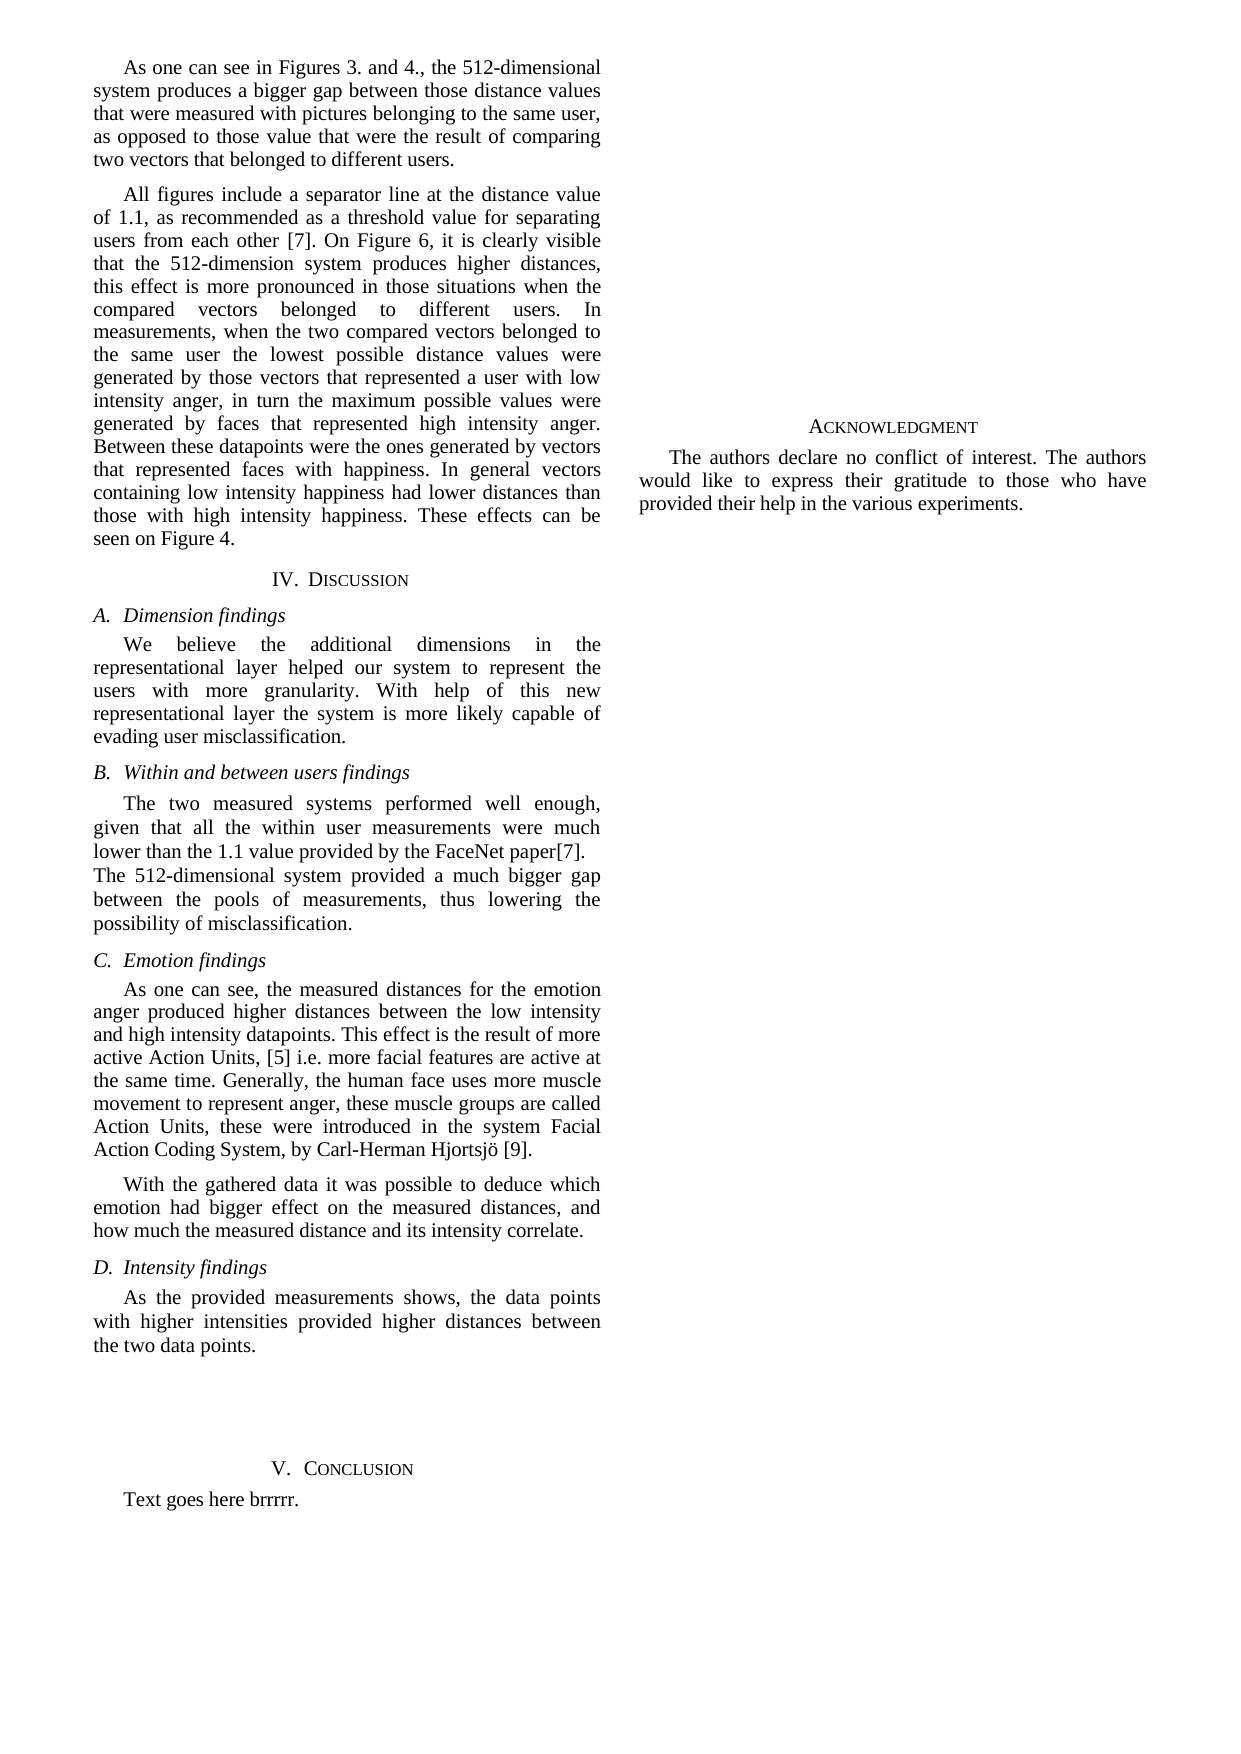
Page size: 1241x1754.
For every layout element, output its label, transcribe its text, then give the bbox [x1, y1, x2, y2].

text Text goes here brrrrr. [93, 1488, 601, 1511]
subtitle Intensity findings [93, 1255, 601, 1279]
text As the provided measurements shows, the data points with higher intensities provided higher distances between the two data points. [93, 1285, 601, 1357]
subtitle Conclusion [93, 1456, 601, 1480]
text As one can see, the measured distances for the emotion anger produced higher distances between the low intensity and high intensity datapoints. This effect is the result of more active Action Units, [5] i.e. more facial features are active at the same time. Generally, the human face uses more muscle movement to represent anger, these muscle groups are called Action Units, these were introduced in the system Facial Action Coding System, by Carl-Herman Hjortsjö [9]. [93, 978, 601, 1161]
text The 512-dimensional system provided a much bigger gap between the pools of measurements, thus lowering the possibility of misclassification. [93, 863, 601, 935]
text As one can see in Figures 3. and 4., the 512-dimensional system produces a bigger gap between those distance values that were measured with pictures belonging to the same user, as opposed to those value that were the result of comparing two vectors that belonged to different users. [93, 56, 601, 171]
subtitle Acknowledgment [639, 413, 1147, 438]
subtitle Dimension findings [93, 603, 601, 627]
subtitle Discussion [93, 566, 601, 591]
text The authors declare no conflict of interest. The authors would like to express their gratitude to those who have provided their help in the various experiments. [639, 446, 1147, 514]
text With the gathered data it was possible to deduce which emotion had bigger effect on the measured distances, and how much the measured distance and its intensity correlate. [93, 1173, 601, 1242]
text The two measured systems performed well enough, given that all the within user measurements were much lower than the 1.1 value provided by the FaceNet paper[7]. [93, 791, 601, 863]
text All figures include a separator line at the distance value of 1.1, as recommended as a threshold value for separating users from each other [7]. On Figure 6, it is clearly visible that the 512-dimension system produces higher distances, this effect is more pronounced in those situations when the compared vectors belonged to different users. In measurements, when the two compared vectors belonged to the same user the lowest possible distance values were generated by those vectors that represented a user with low intensity anger, in turn the maximum possible values were generated by faces that represented high intensity anger. Between these datapoints were the ones generated by vectors that represented faces with happiness. In general vectors containing low intensity happiness had lower distances than those with high intensity happiness. These effects can be seen on Figure 4. [93, 183, 601, 550]
subtitle Emotion findings [93, 947, 601, 972]
text We believe the additional dimensions in the representational layer helped our system to represent the users with more granularity. With help of this new representational layer the system is more likely capable of evading user misclassification. [93, 633, 601, 748]
subtitle Within and between users findings [93, 760, 601, 784]
